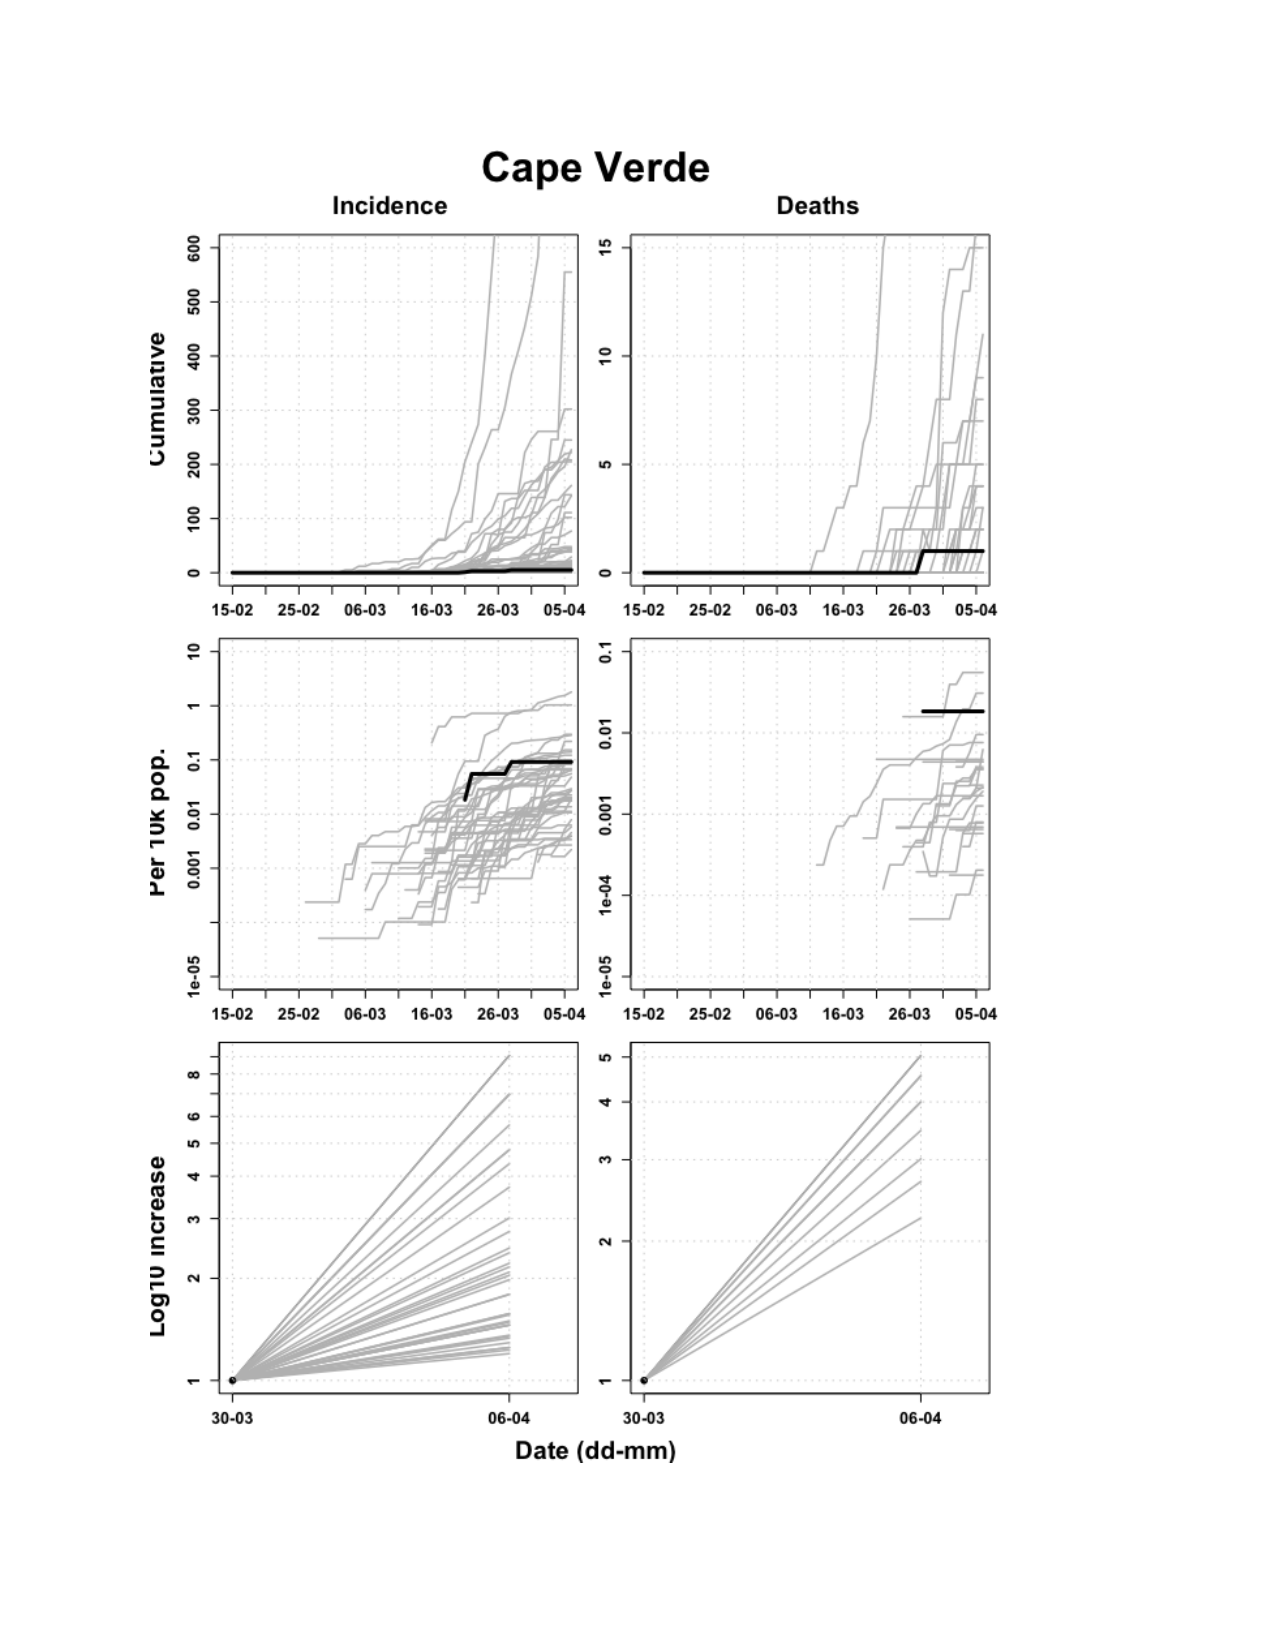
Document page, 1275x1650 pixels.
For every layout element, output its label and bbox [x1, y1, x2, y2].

picture [150, 150, 1025, 1463]
